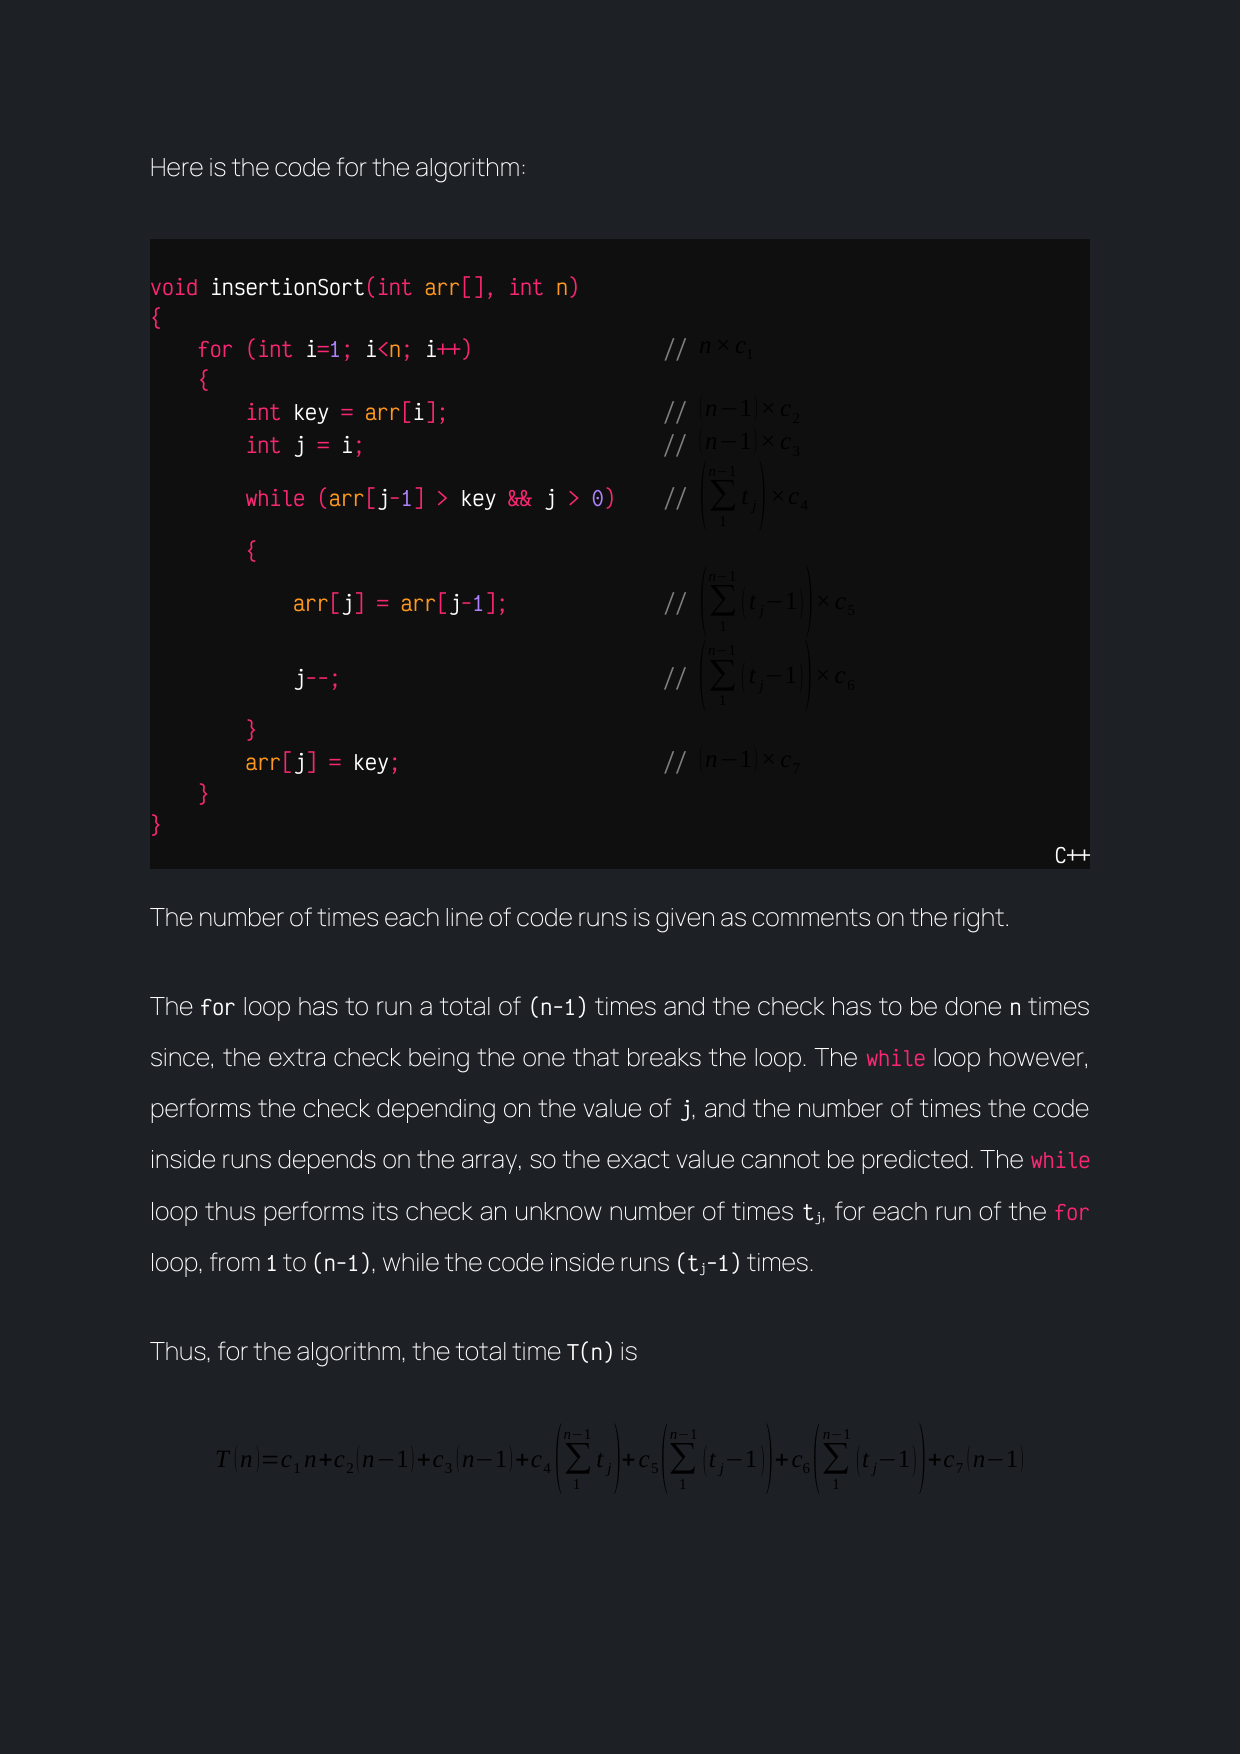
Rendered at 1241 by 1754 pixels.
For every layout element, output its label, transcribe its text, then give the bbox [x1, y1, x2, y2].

text The for loop has to run a total of (n-1) times and the check has to be done n times since, the extra check being the one that breaks the loop. The while loop however, performs the check depending on the value of j, and the number of times the code inside runs depends on the array, so the exact value cannot be predicted. The while loop thus performs its check an unknow number of times tj, for each run of the for loop, from 1 to (n-1), while the code inside runs (tj-1) times. [150, 988, 1090, 1279]
text C++ [150, 838, 1090, 869]
text void insertionSort(int arr[], int n) { for (int i=1; i<n; i++) // { int key = arr[i]; // int j = i; // while (arr[j-1] > key && j > 0) // { arr[j] = arr[j-1]; // j--; // } arr[j] = key; // } } [150, 269, 1090, 838]
text The number of times each line of code runs is given as comments on the right. [150, 900, 1090, 934]
text Thus, for the algorithm, the total time T(n) is [150, 1333, 1090, 1368]
text Here is the code for the algorithm: [150, 150, 1090, 184]
